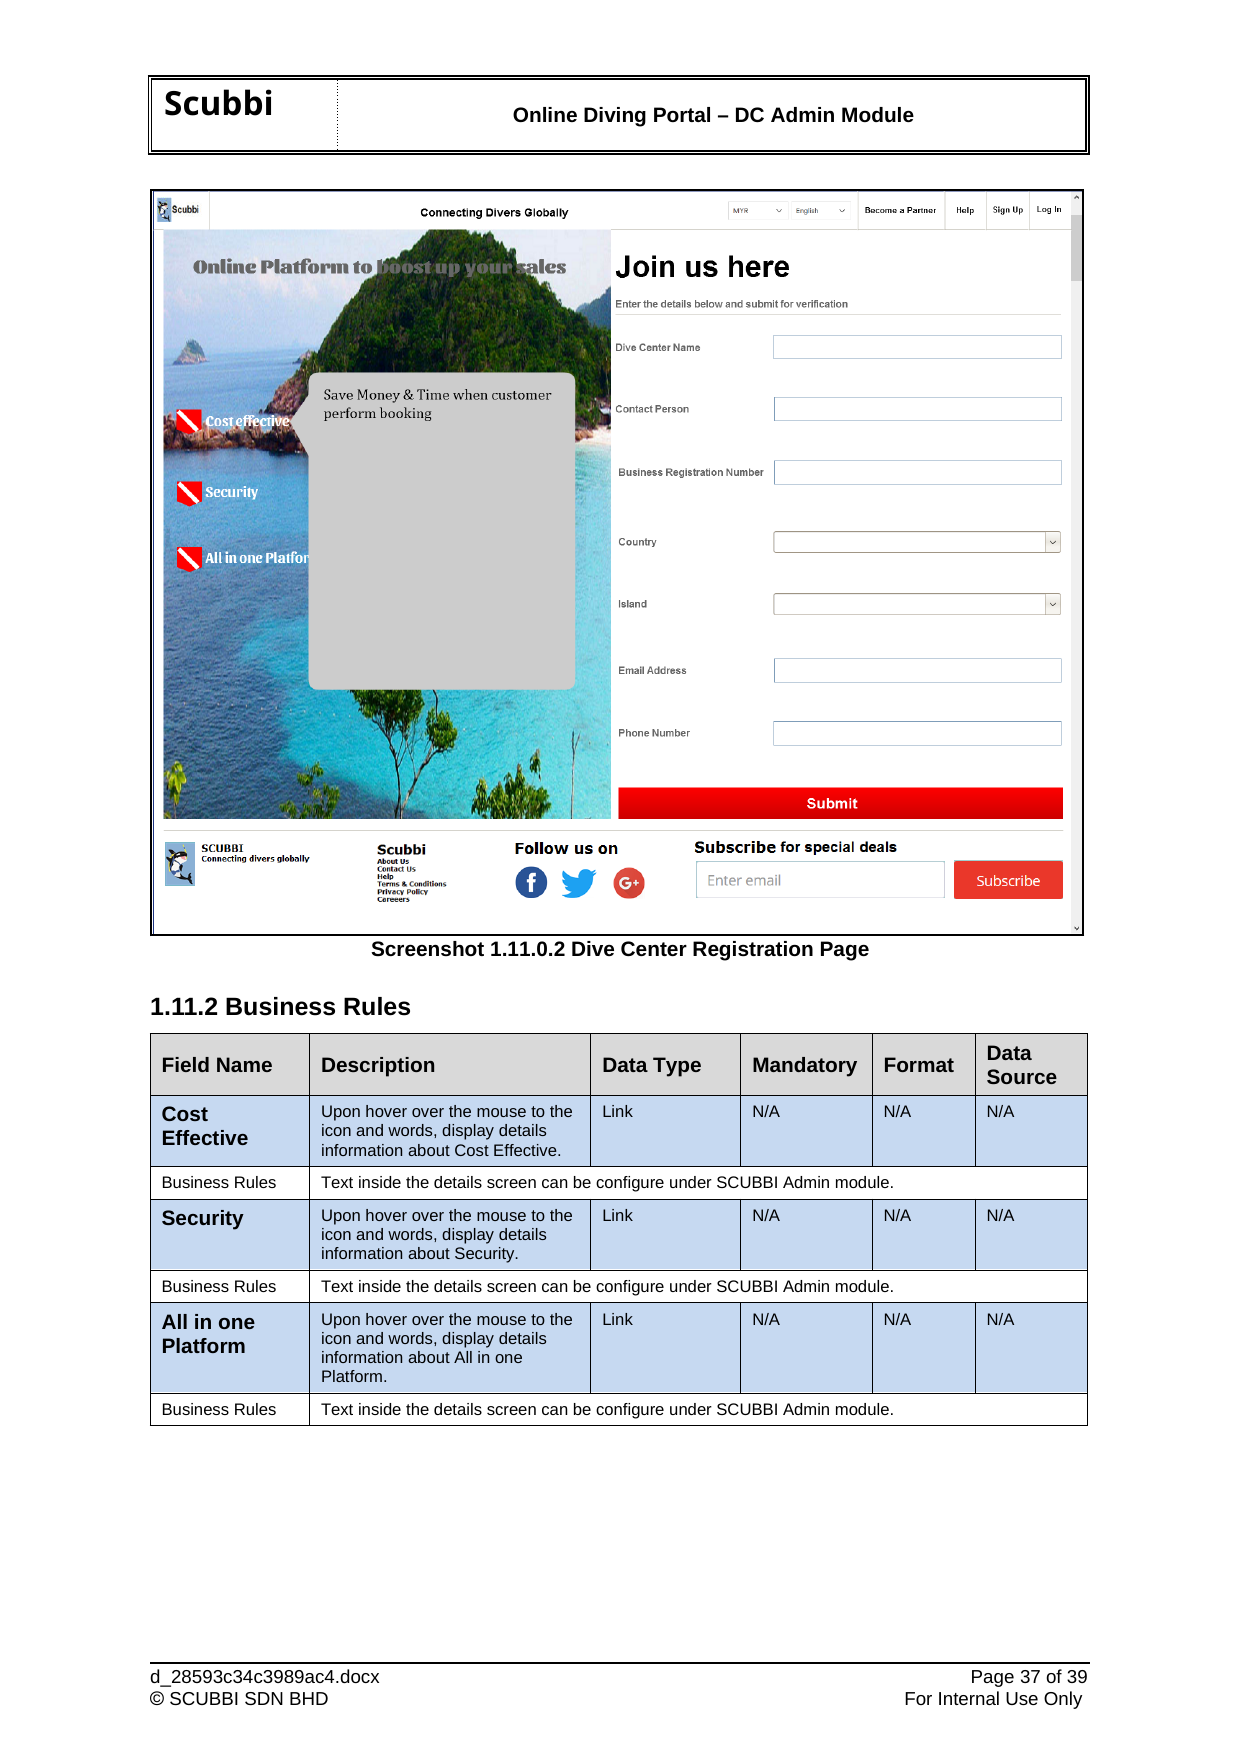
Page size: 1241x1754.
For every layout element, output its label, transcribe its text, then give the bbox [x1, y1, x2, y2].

table_header Data Source [976, 1034, 1087, 1095]
picture [152, 191, 1082, 934]
table_header Field Name [151, 1034, 309, 1095]
table_cell N/A [741, 1200, 872, 1269]
table_cell Upon hover over the mouse to the icon and words, display details information about All in one Platform. [310, 1303, 590, 1392]
table_header Data Type [591, 1034, 740, 1095]
table_cell N/A [741, 1303, 872, 1392]
table_header Format [873, 1034, 975, 1095]
table_cell Text inside the details screen can be configure under SCUBBI Admin module. [310, 1271, 1087, 1302]
table_cell Text inside the details screen can be configure under SCUBBI Admin module. [310, 1394, 1087, 1425]
table_cell Security [151, 1200, 309, 1269]
table_cell Upon hover over the mouse to the icon and words, display details information about Cost Effective. [310, 1096, 590, 1166]
table_header Description [310, 1034, 590, 1095]
text Screenshot 1.11.0.2 Dive Center Registration Page [150, 936, 1090, 960]
table_cell N/A [976, 1200, 1087, 1269]
table_cell Cost Effective [151, 1096, 309, 1166]
subtitle Business Rules [150, 992, 1090, 1021]
table_cell Upon hover over the mouse to the icon and words, display details information about Security. [310, 1200, 590, 1269]
table_cell Business Rules [151, 1394, 309, 1425]
table_cell N/A [976, 1096, 1087, 1166]
table_cell Text inside the details screen can be configure under SCUBBI Admin module. [310, 1167, 1087, 1198]
table_cell Link [591, 1096, 740, 1166]
table_cell N/A [741, 1096, 872, 1166]
table_cell N/A [873, 1096, 975, 1166]
table_cell Business Rules [151, 1271, 309, 1302]
table_cell All in one Platform [151, 1303, 309, 1392]
table_cell Link [591, 1303, 740, 1392]
table_cell N/A [873, 1303, 975, 1392]
table_cell N/A [873, 1200, 975, 1269]
table_header Mandatory [741, 1034, 872, 1095]
table_cell N/A [976, 1303, 1087, 1392]
table_cell Business Rules [151, 1167, 309, 1198]
table_cell Link [591, 1200, 740, 1269]
